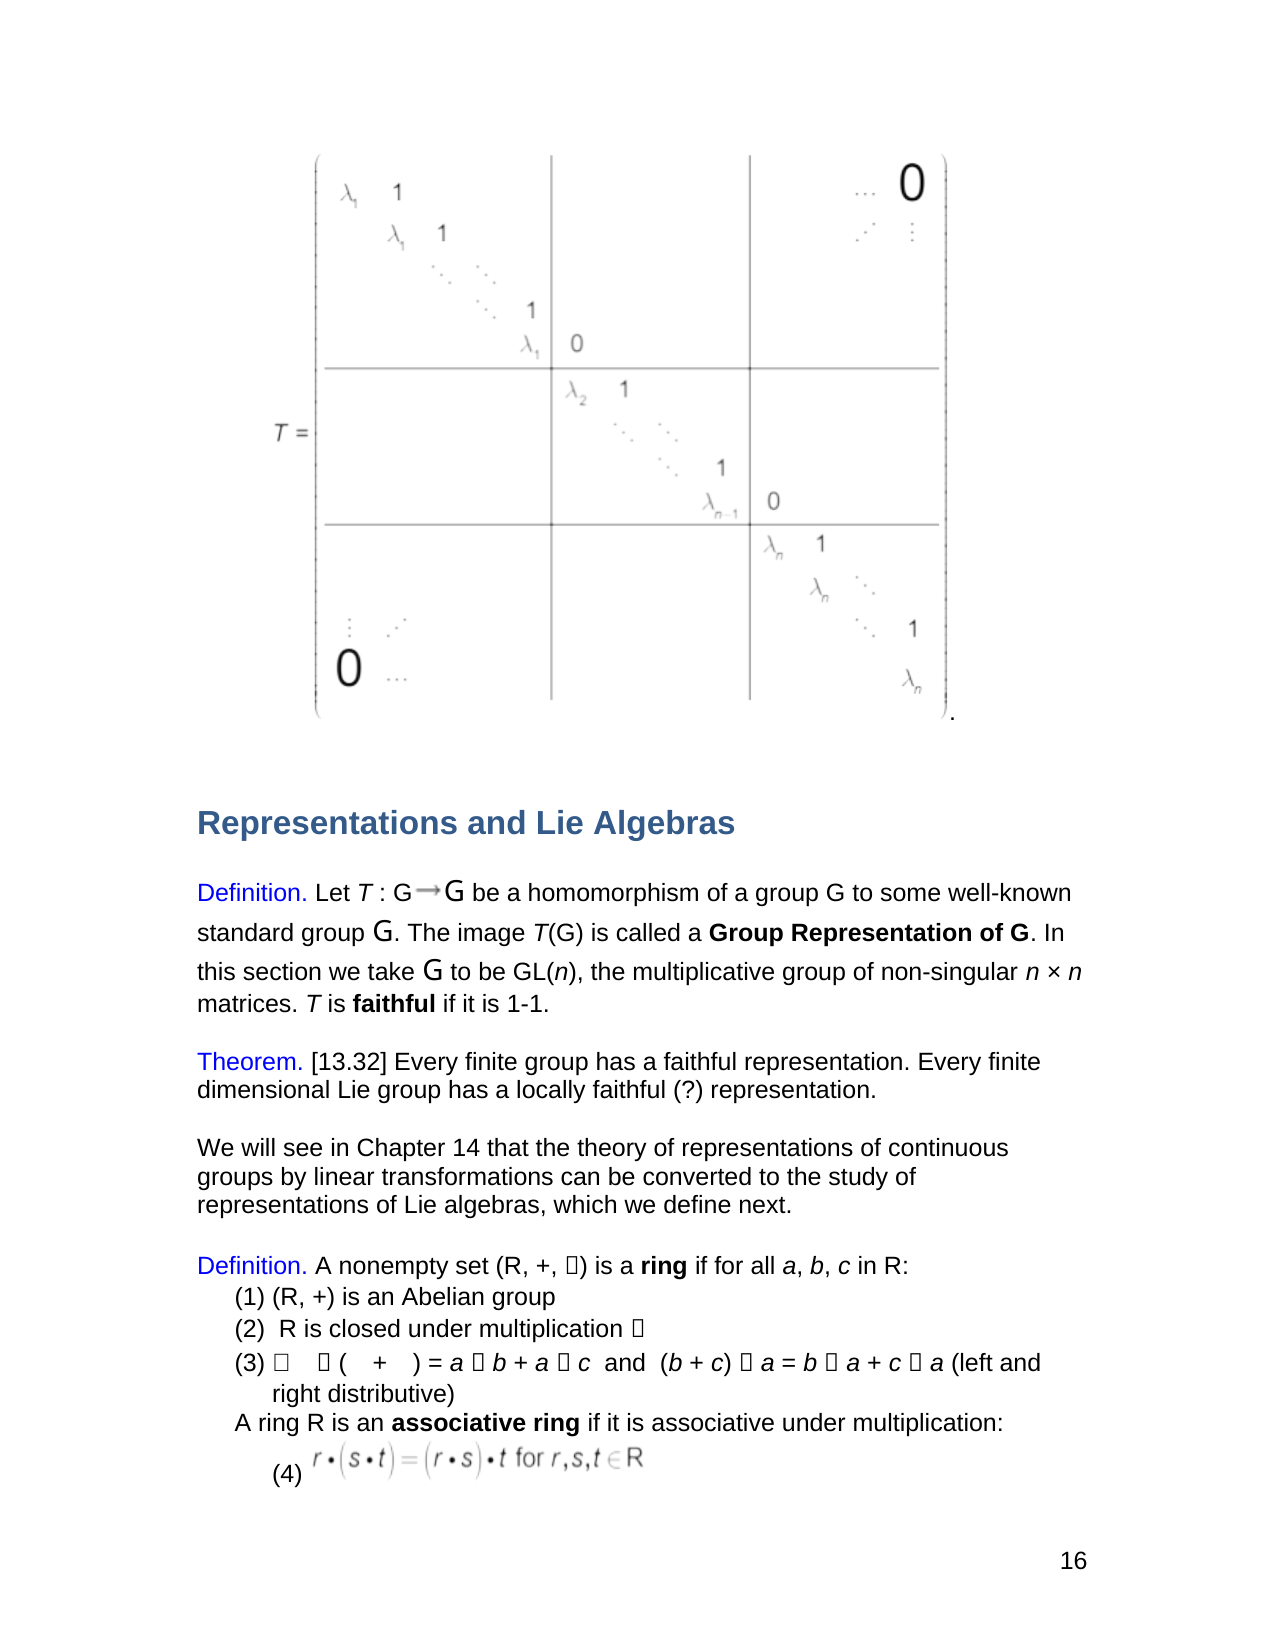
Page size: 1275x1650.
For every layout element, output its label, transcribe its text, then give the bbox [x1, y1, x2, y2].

text . [197, 150, 1087, 726]
text Representations [197, 803, 1087, 841]
list (R, +) is an Abelian group [234, 1282, 1087, 1311]
text (4) [234, 1436, 1087, 1488]
list   ( + ) = a  b + a  c and (b + c)  a = b  a + c  a (left and right distributive) [234, 1345, 1087, 1408]
text A ring R is an associative ring if it is associative under multiplication: [234, 1408, 1087, 1436]
list R is closed under multiplication  [234, 1311, 1087, 1345]
text Theorem. [13.32] Every finite group has a faithful representation. Every finite dimensional Lie group has a locally faithful (?) representation. [197, 1047, 1087, 1104]
text Definition. Let T : GG be a homomorphism of a group G to some well-known standard group G. The image T(G) is clled a Group Representation of G. In this section we take G to be GL(n), the multiplicative group of non-singular n × n matrices. T is faithful if it is 1-1. [197, 870, 1087, 1018]
text We will see in Chapter 14 that the theory of representations of continuous groups by linear transformations can be converted to the study of representations of Lie algebras, which we define next. [197, 1133, 1087, 1219]
text Definition. A nonempty set (R, +, ) is a ring if for all a, b, c in R: [197, 1248, 1087, 1282]
